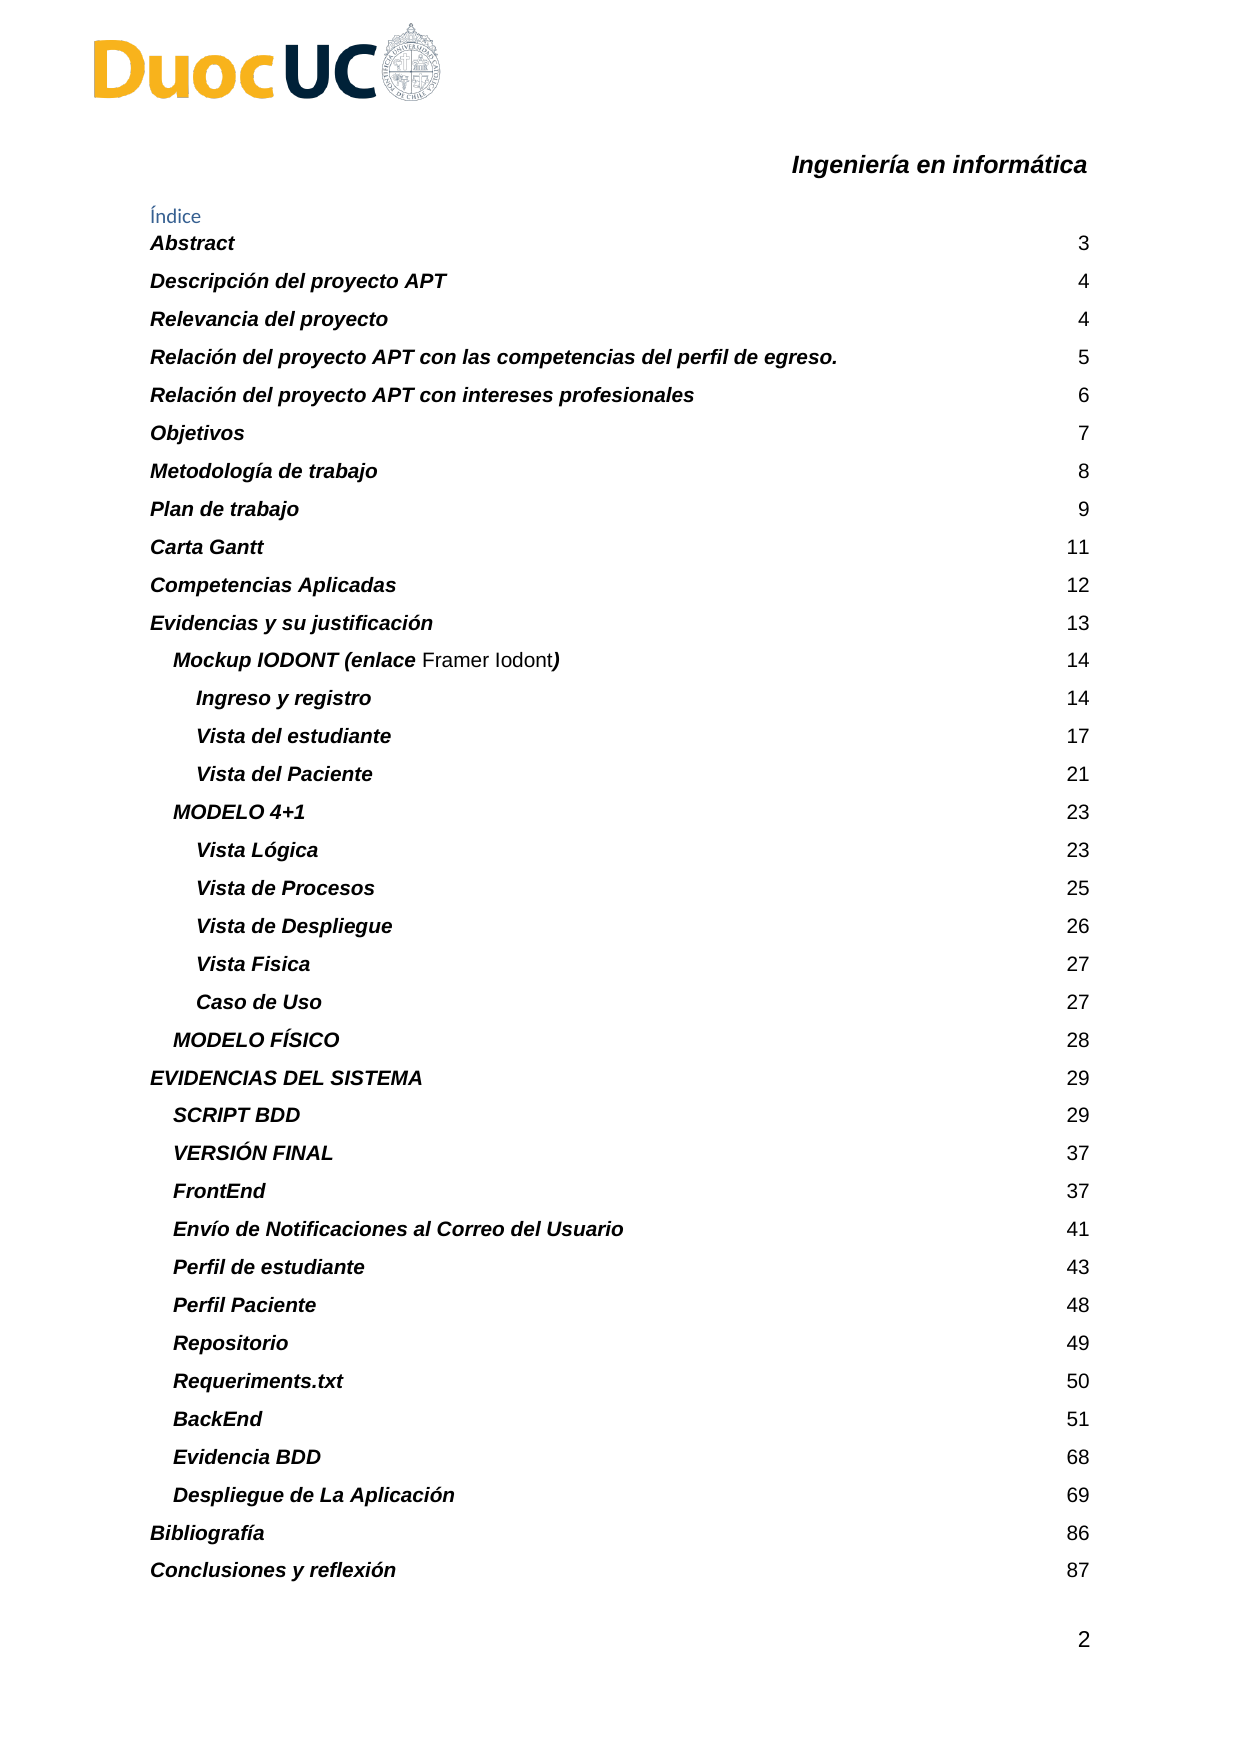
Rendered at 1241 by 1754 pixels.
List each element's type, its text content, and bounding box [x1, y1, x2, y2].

picture [89, 18, 445, 106]
text Índice [150, 204, 1090, 229]
text Ingeniería en informática [150, 150, 1090, 179]
